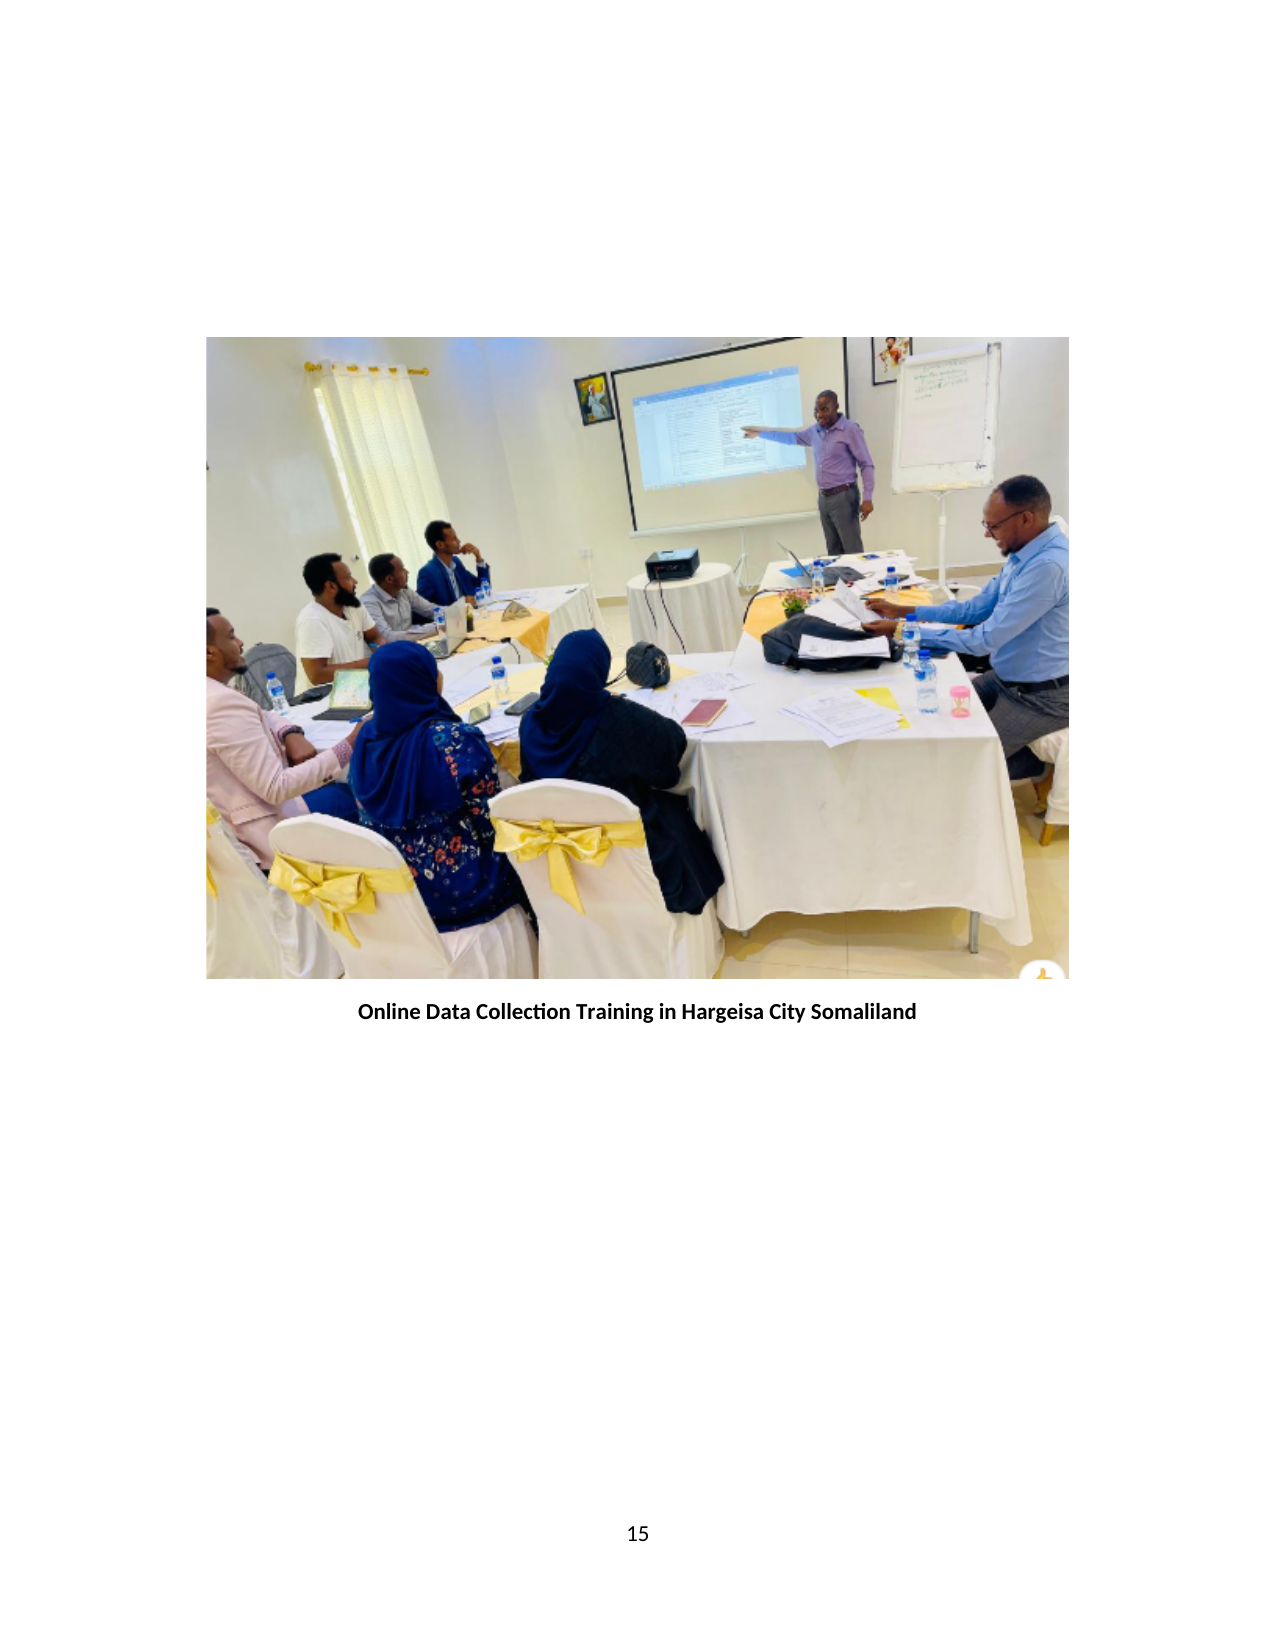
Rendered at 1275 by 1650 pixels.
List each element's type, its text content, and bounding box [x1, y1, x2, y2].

picture [206, 337, 1069, 979]
text Online Data Collection Training in Hargeisa City Somaliland [150, 997, 1125, 1025]
